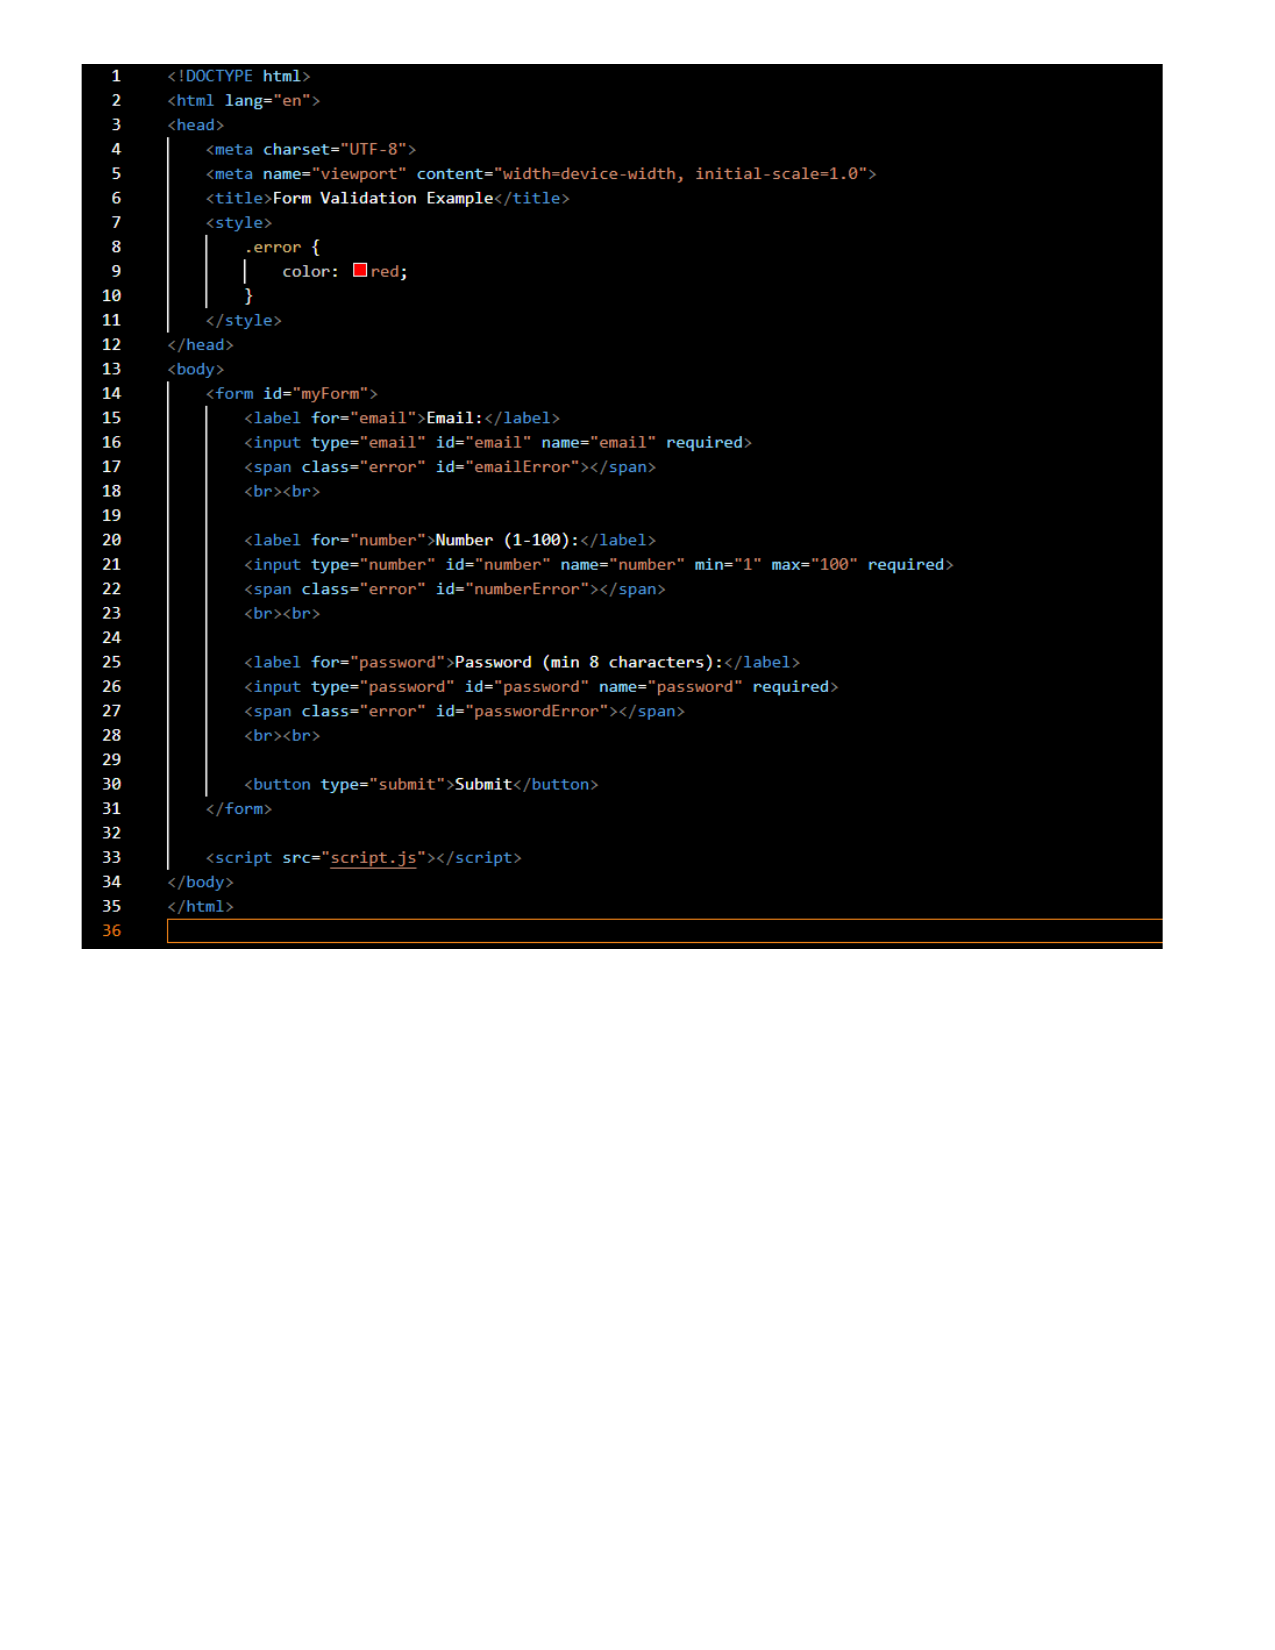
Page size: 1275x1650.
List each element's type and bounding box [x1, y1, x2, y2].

picture [81, 64, 1163, 949]
